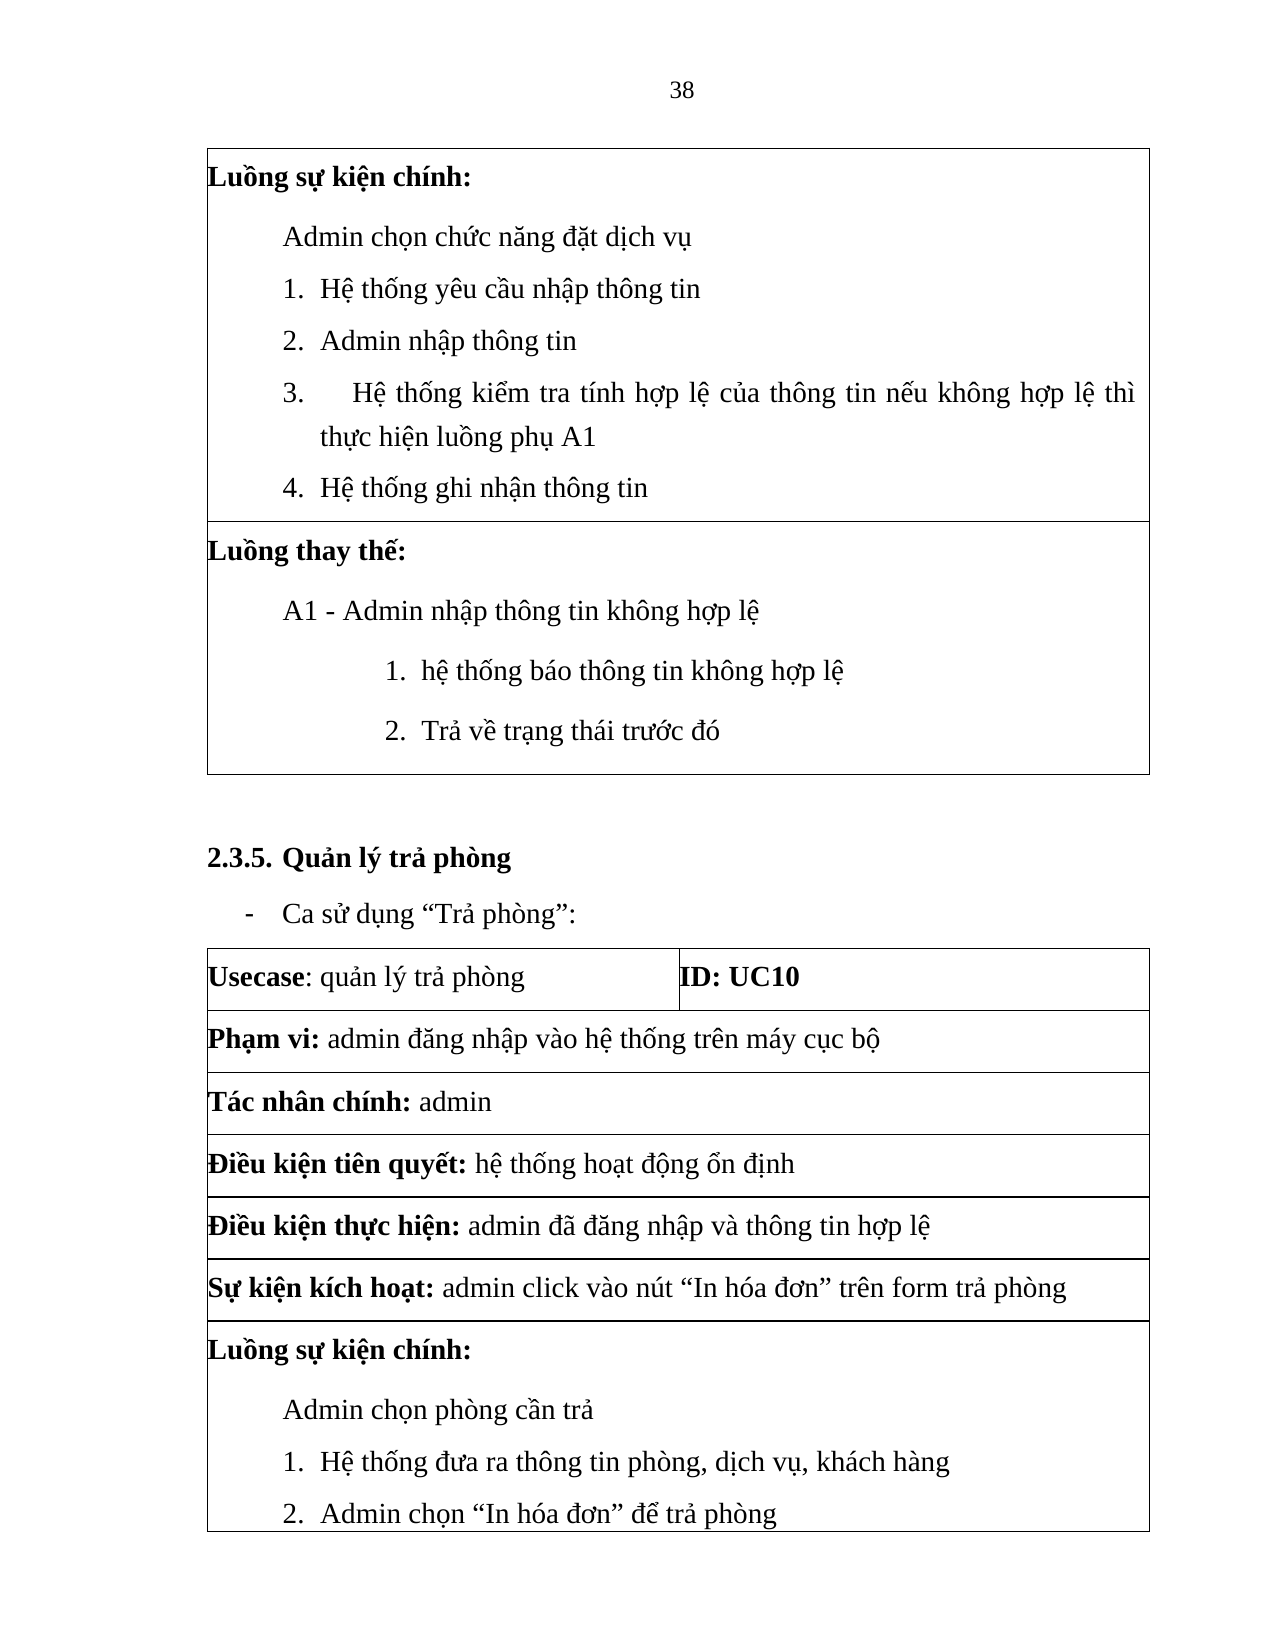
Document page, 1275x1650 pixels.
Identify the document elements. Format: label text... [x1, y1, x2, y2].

table_cell Sự kiện kích hoạt: admin click vào nút “In hóa đơn” trên form trả phòng [208, 1260, 1149, 1320]
subtitle Quản lý trả phòng [207, 840, 1157, 873]
table_cell Điều kiện thực hiện: admin đã đăng nhập và thông tin hợp lệ [208, 1198, 1149, 1258]
table_cell Phạm vi: admin đăng nhập vào hệ thống trên máy cục bộ [208, 1011, 1149, 1072]
table_cell Luồng thay thế: A1 - Admin nhập thông tin không hợp lệ 1. hệ thống báo thông tin không hợp lệ 2. Trả về trạng thái trước đó [208, 522, 1149, 774]
table_cell Luồng sự kiện chính: Admin chọn chức năng đặt dịch vụ 1. Hệ thống yêu cầu nhập thông tin 2. Admin nhập thông tin 3. Hệ thống kiểm tra tính hợp lệ của thông tin nếu không hợp lệ thì thực hiện luồng phụ A1 4. Hệ thống ghi nhận thông tin [208, 149, 1149, 521]
list Ca sử dụng “Trả phòng”: [244, 896, 932, 929]
table_header ID: UC10 [680, 949, 1149, 1010]
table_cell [208, 1322, 1149, 1531]
table_header Usecase: quản lý trả phòng [208, 949, 679, 1010]
table_cell Điều kiện tiên quyết: hệ thống hoạt động ổn định [208, 1135, 1149, 1196]
table_cell Tác nhân chính: admin [208, 1073, 1149, 1134]
